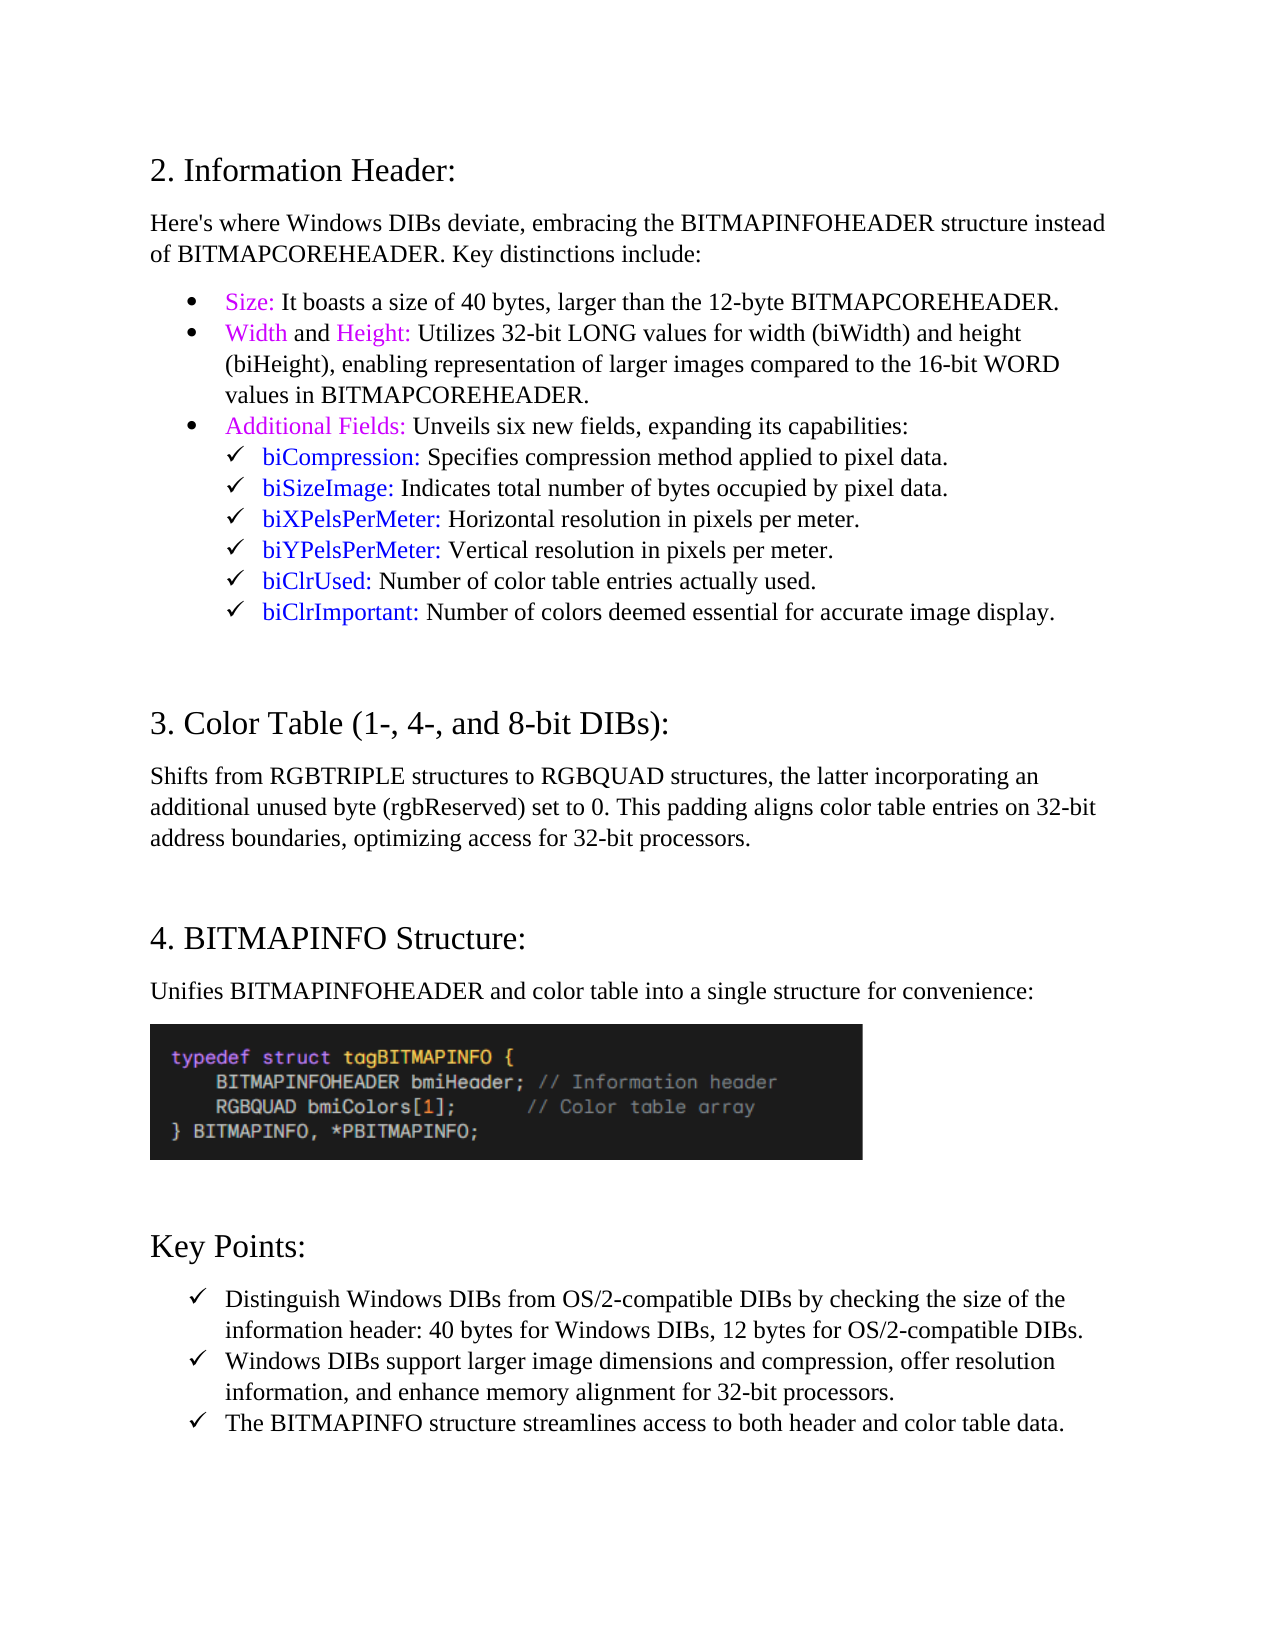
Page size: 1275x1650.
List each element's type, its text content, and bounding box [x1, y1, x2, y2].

list Distinguish Windows DIBs from OS/2-compatible DIBs by checking the size of the information header: 40 bytes for Windows DIBs, 12 bytes for OS/2-compatible DIBs. [187, 1284, 1125, 1344]
text 3. Color Table (1-, 4-, and 8-bit DIBs): [150, 703, 1125, 741]
list Width and Height: Utilizes 32-bit LONG values for width (biWidth) and height (biHeight), enabling representation of larger images compared to the 16-bit WORD values in BITMAPCOREHEADER. [187, 318, 1125, 409]
list The BITMAPINFO structure streamlines access to both header and color table data. [187, 1408, 1125, 1437]
text Unifies BITMAPINFOHEADER and color table into a single structure for convenience: [150, 976, 1125, 1005]
text Key Points: [150, 1226, 1125, 1264]
list Additional Fields: Unveils six new fields, expanding its capabilities: [187, 411, 1125, 440]
list biCompression: Specifies compression method applied to pixel data. [225, 442, 1125, 471]
list biXPelsPerMeter: Horizontal resolution in pixels per meter. [225, 504, 1125, 533]
picture [150, 1024, 863, 1160]
list biClrImportant: Number of colors deemed essential for accurate image display. [225, 597, 1125, 626]
list biYPelsPerMeter: Vertical resolution in pixels per meter. [225, 535, 1125, 564]
text 4. BITMAPINFO Structure: [150, 918, 1125, 957]
list biClrUsed: Number of color table entries actually used. [225, 566, 1125, 595]
list biSizeImage: Indicates total number of bytes occupied by pixel data. [225, 473, 1125, 502]
text 2. Information Header: [150, 150, 1125, 188]
list Size: It boasts a size of 40 bytes, larger than the 12-byte BITMAPCOREHEADER. [187, 287, 1125, 316]
text Here's where Windows DIBs deviate, embracing the BITMAPINFOHEADER structure instead of BITMAPCOREHEADER. Key distinctions include: [150, 208, 1125, 268]
list Windows DIBs support larger image dimensions and compression, offer resolution information, and enhance memory alignment for 32-bit processors. [187, 1346, 1125, 1406]
text Shifts from RGBTRIPLE structures to RGBQUAD structures, the latter incorporating an additional unused byte (rgbReserved) set to 0. This padding aligns color table entries on 32-bit address boundaries, optimizing access for 32-bit processors. [150, 761, 1125, 852]
